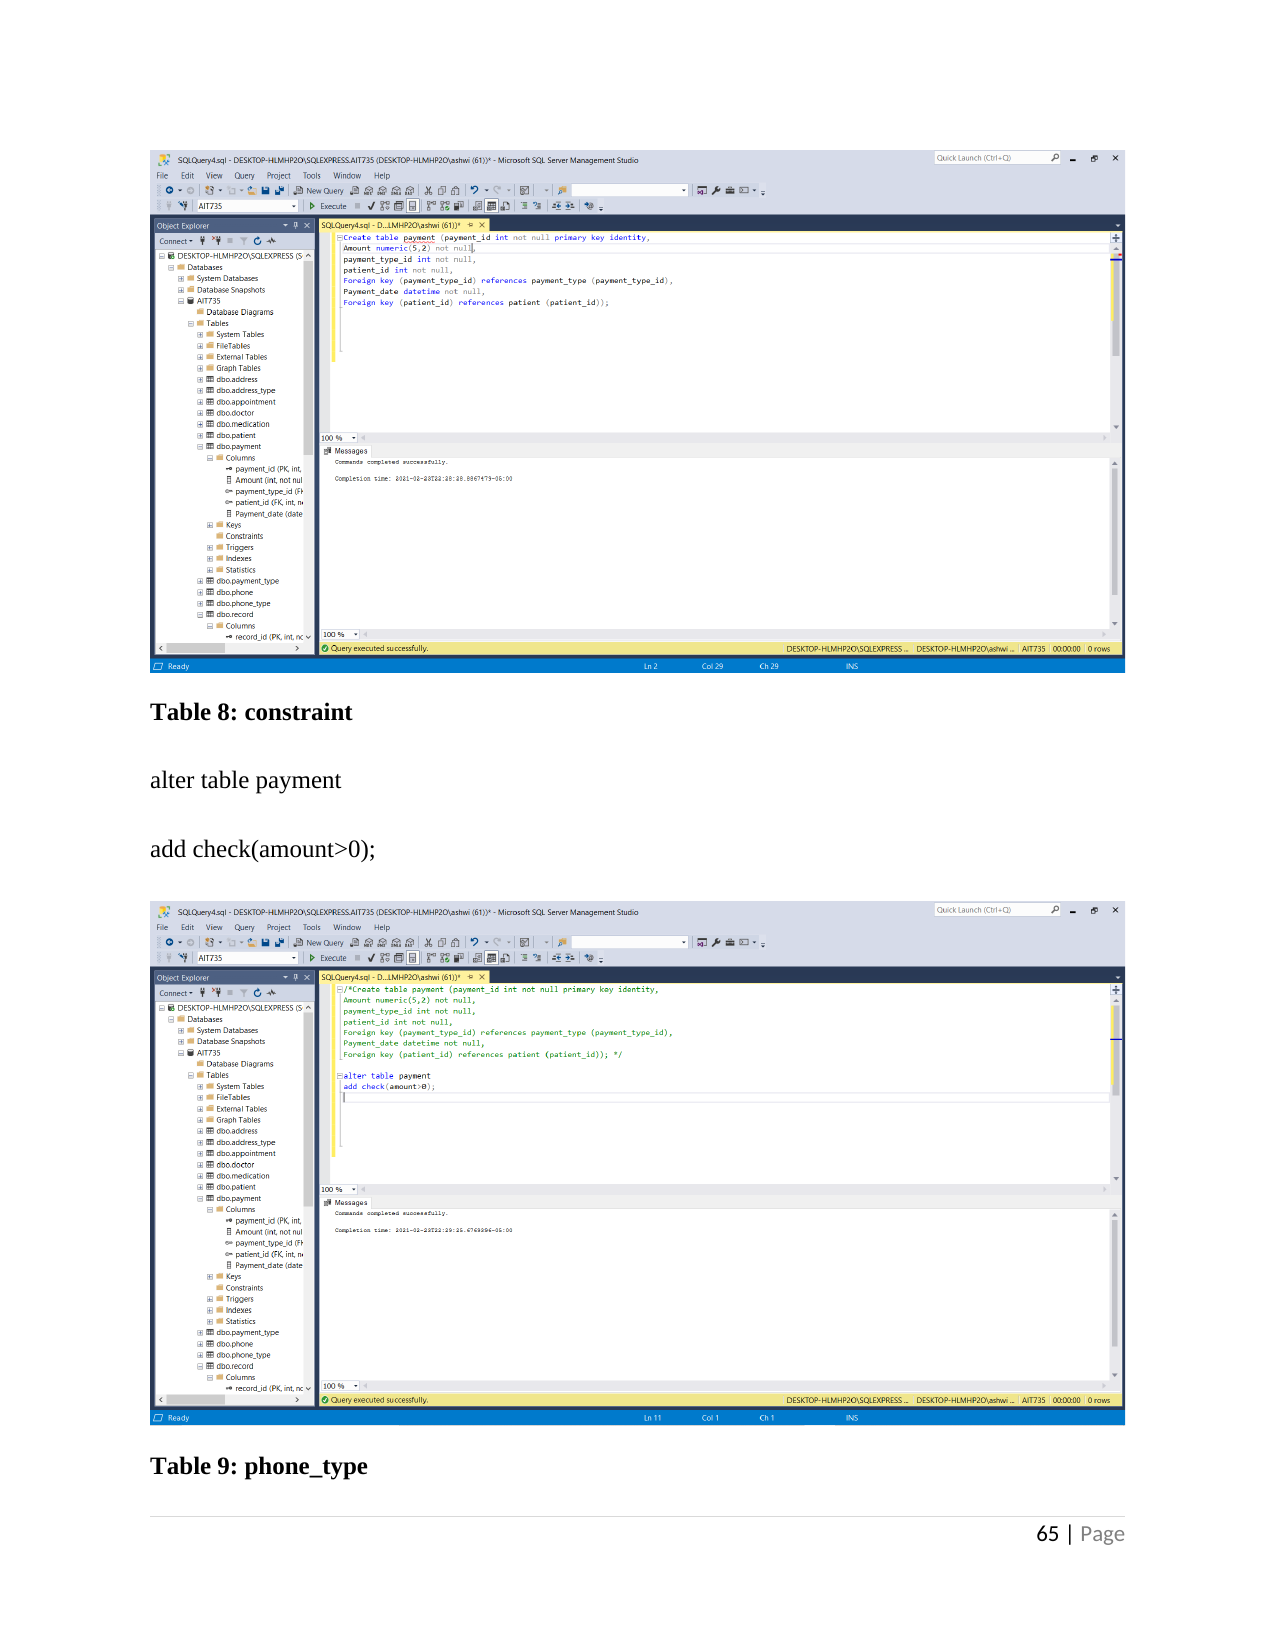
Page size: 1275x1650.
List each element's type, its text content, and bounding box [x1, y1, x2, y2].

text Table 9: phone_type [150, 1451, 1125, 1480]
text alter table payment [150, 766, 1125, 794]
picture [150, 150, 1125, 673]
text Table 8: constraint [150, 697, 1125, 726]
text add check(amount>0); [150, 834, 1125, 862]
picture [150, 901, 1125, 1426]
